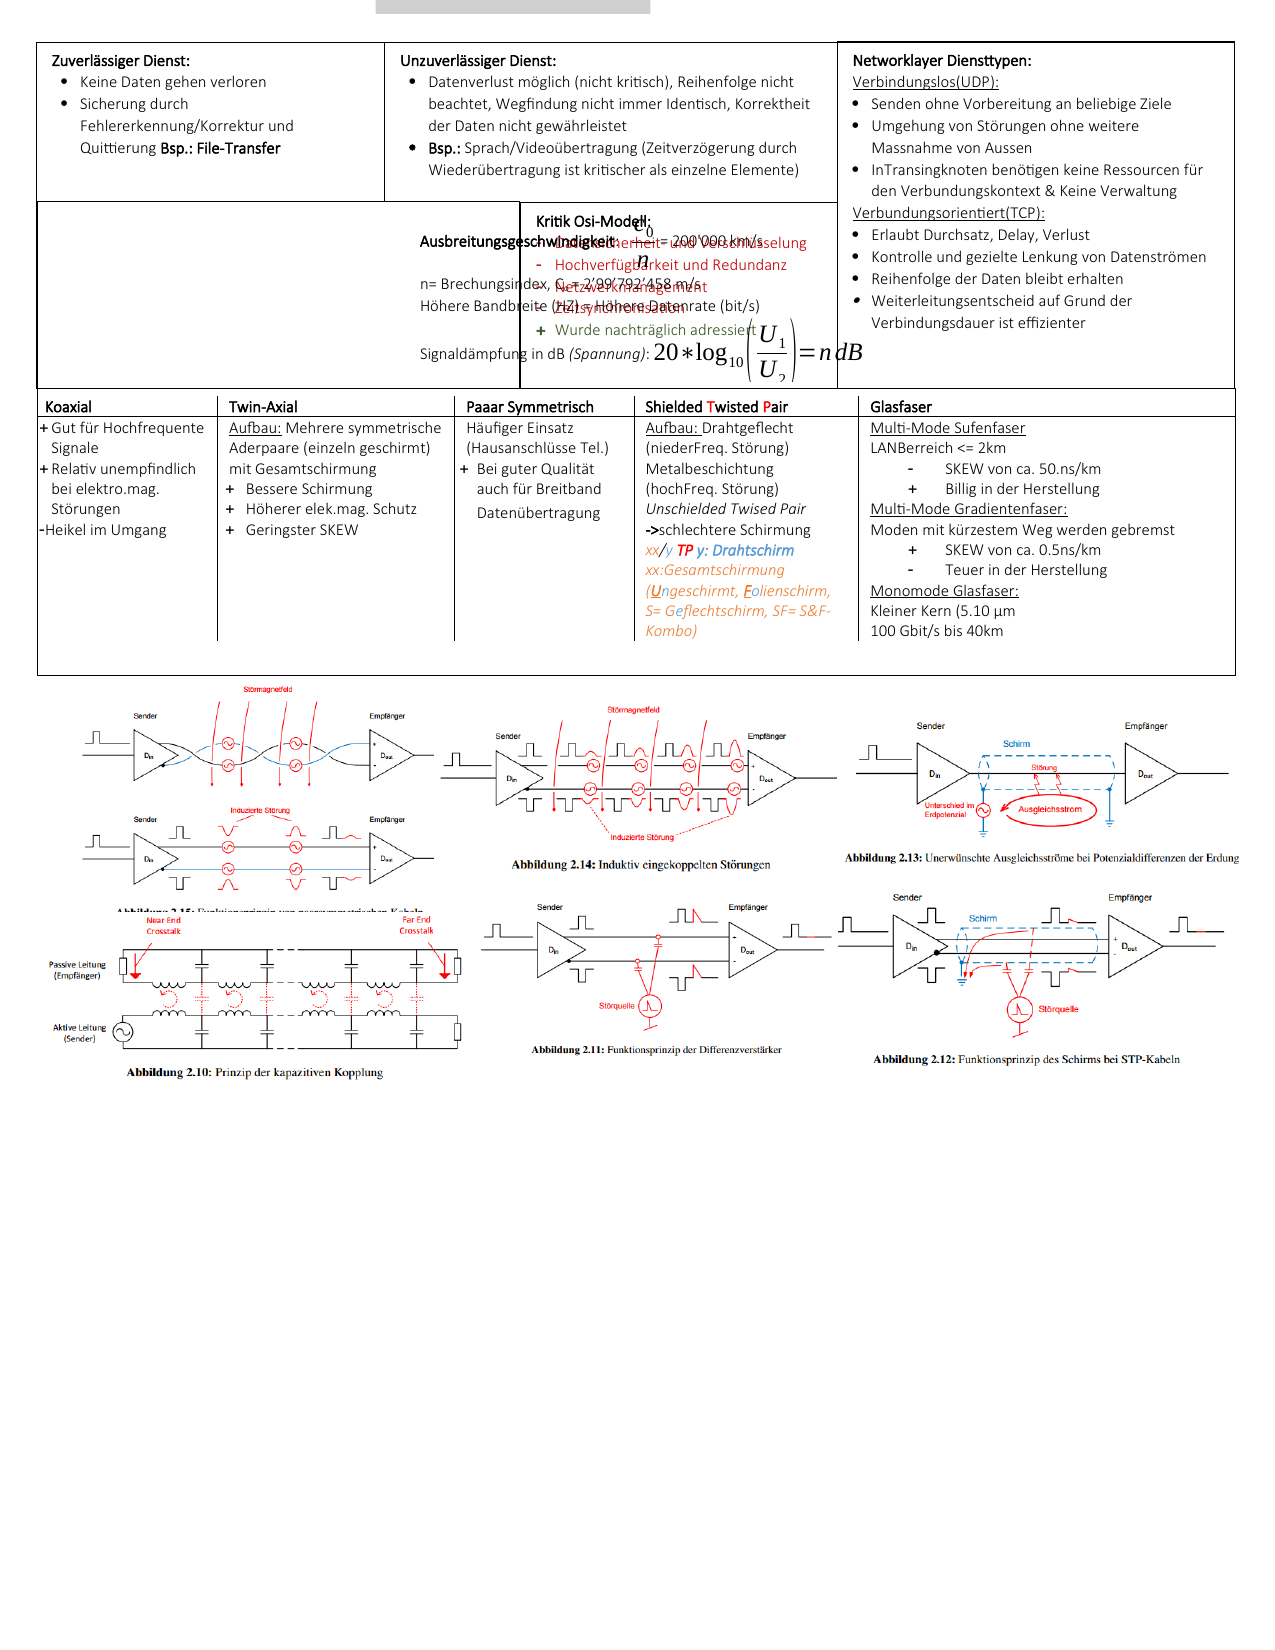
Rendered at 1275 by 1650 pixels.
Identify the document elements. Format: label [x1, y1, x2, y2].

picture [40, 685, 1243, 1083]
